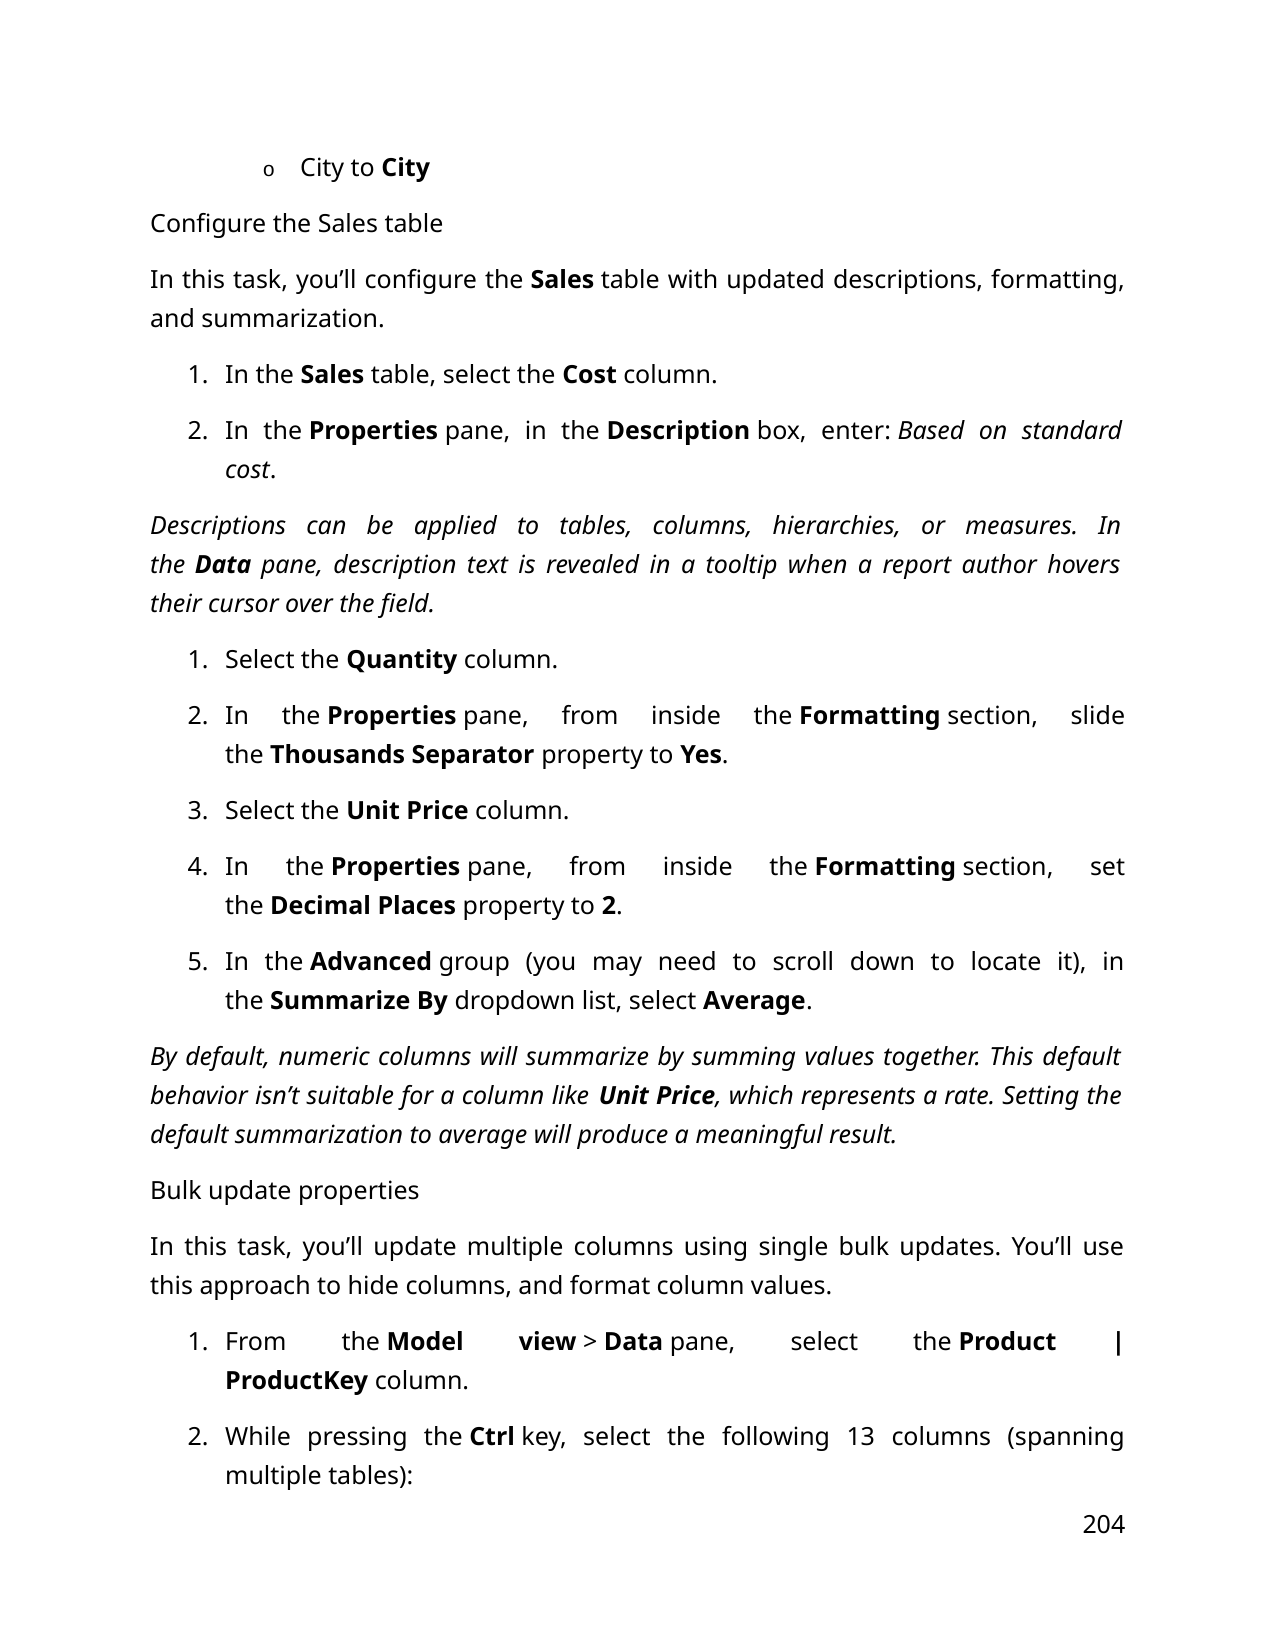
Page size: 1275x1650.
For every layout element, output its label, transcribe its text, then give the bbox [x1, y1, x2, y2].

list From the Model view > Data pane, select the Product | ProductKey column. [187, 1323, 1125, 1397]
list In the Advanced group (you may need to scroll down to locate it), in the Summarize By dropdown list, select Average. [187, 943, 1125, 1017]
text Configure the Sales table [150, 206, 1125, 240]
list In the Properties pane, from inside the Formatting section, slide the Thousands Separator property to Yes. [187, 697, 1125, 771]
list In the Sales table, select the Cost column. [187, 357, 1125, 391]
list In the Properties pane, from inside the Formatting section, set the Decimal Places property to 2. [187, 848, 1125, 922]
text In this task, you’ll configure the Sales table with updated descriptions, formatting, and summarization. [150, 262, 1125, 335]
text Descriptions can be applied to tables, columns, hierarchies, or measures. In the Data pane, description text is revealed in a tooltip when a report author hovers their cursor over the field. [150, 507, 1125, 620]
text Bulk update properties [150, 1172, 1125, 1207]
list City to City [262, 150, 1125, 184]
list While pressing the Ctrl key, select the following 13 columns (spanning multiple tables): [187, 1418, 1125, 1492]
list Select the Unit Price column. [187, 792, 1125, 827]
list In the Properties pane, in the Description box, enter: Based on standard cost. [187, 412, 1125, 486]
list Select the Quantity column. [187, 642, 1125, 676]
text By default, numeric columns will summarize by summing values together. This default behavior isn’t suitable for a column like Unit Price, which represents a rate. Setting the default summarization to average will produce a meaningful result. [150, 1038, 1125, 1151]
text In this task, you’ll update multiple columns using single bulk updates. You’ll use this approach to hide columns, and format column values. [150, 1228, 1125, 1302]
